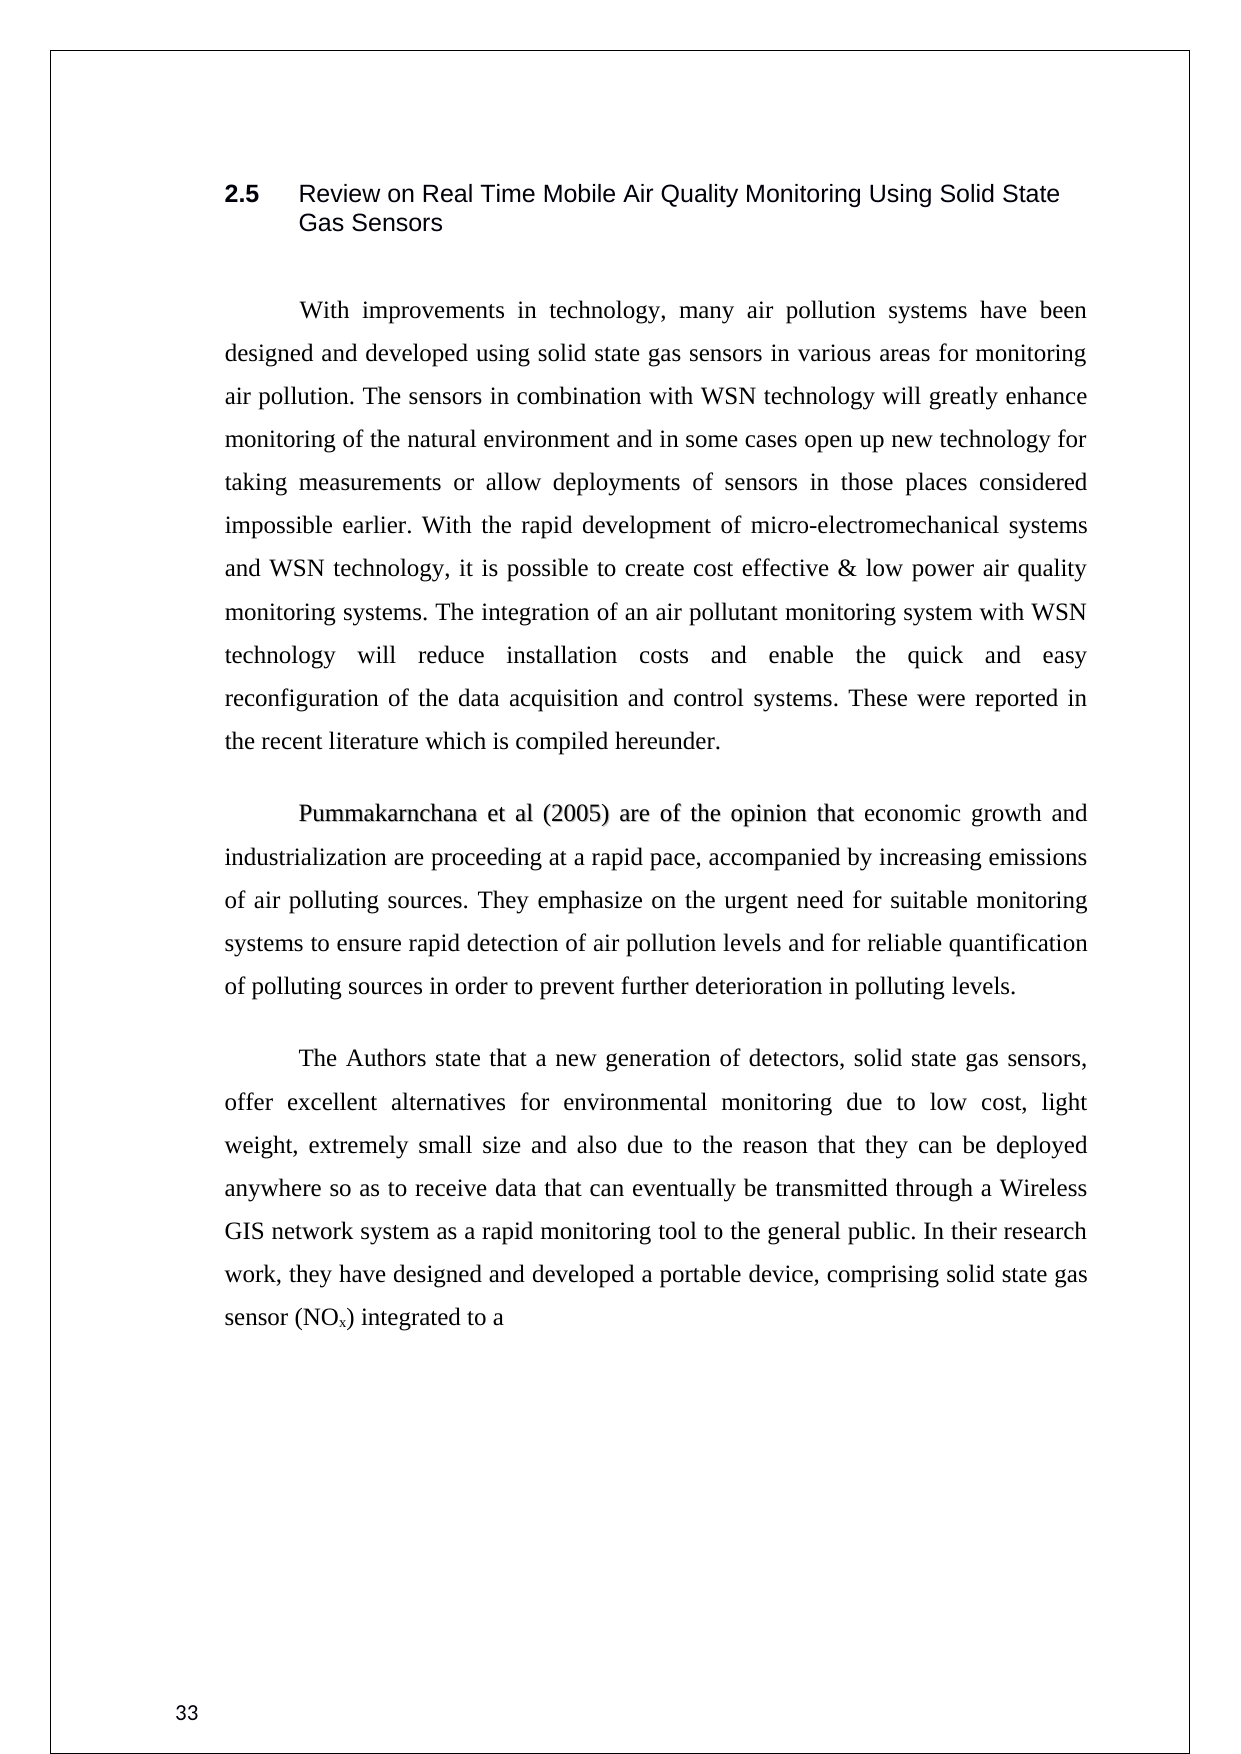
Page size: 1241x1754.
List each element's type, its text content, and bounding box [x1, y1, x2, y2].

subtitle Review on Real Time Mobile Air Quality Monitoring Using Solid State Gas Sensors [224, 179, 1088, 237]
text Pummakarnchana et al (2005) are of the opinion that economic growth and industrialization are proceeding at a rapid pace, accompanied by increasing emissions of air polluting sources. They emphasize on the urgent need for suitable monitoring systems to ensure rapid detection of air pollution levels and for reliable quantification of polluting sources in order to prevent further deterioration in polluting levels. [224, 798, 1088, 1000]
text The Authors state that a new generation of detectors, solid state gas sensors, offer excellent alternatives for environmental monitoring due to low cost, light weight, extremely small size and also due to the reason that they can be deployed anywhere so as to receive data that can eventually be transmitted through a Wireless GIS network system as a rapid monitoring tool to the general public. In their research work, they have designed and developed a portable device, comprising solid state gas sensor (NOx) integrated to a [224, 1043, 1088, 1331]
text With improvements in technology, many air pollution systems have been designed and developed using solid state gas sensors in various areas for monitoring air pollution. The sensors in combination with WSN technology will greatly enhance monitoring of the natural environment and in some cases open up new technology for taking measurements or allow deployments of sensors in those places considered impossible earlier. With the rapid development of micro-electromechanical systems and WSN technology, it is possible to create cost effective & low power air quality monitoring systems. The integration of an air pollutant monitoring system with WSN technology will reduce installation costs and enable the quick and easy reconfiguration of the data acquisition and control systems. These were reported in the recent literature which is compiled hereunder. [224, 295, 1088, 755]
